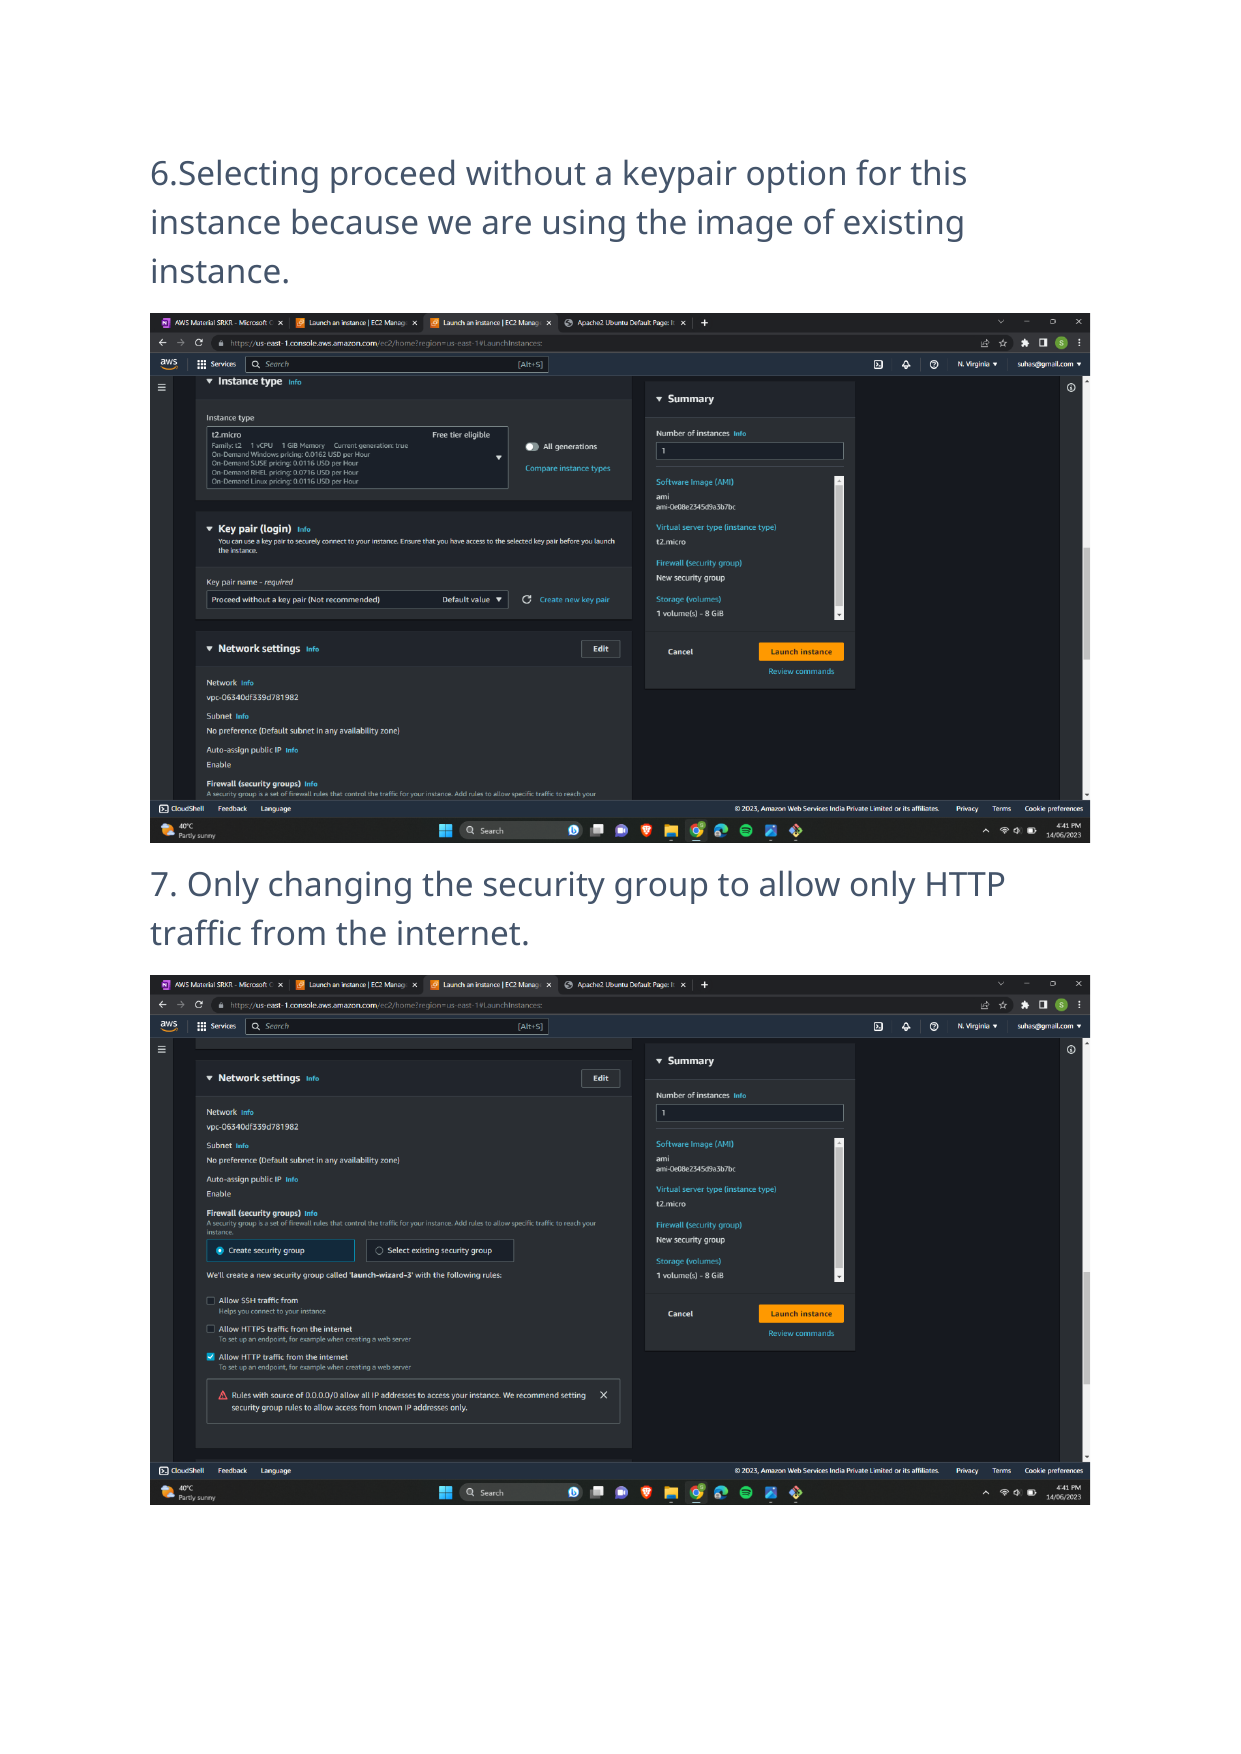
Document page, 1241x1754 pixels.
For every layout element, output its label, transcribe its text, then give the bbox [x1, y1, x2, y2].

text 7. Only changing the security group to allow only HTTP traffic from the internet. [150, 861, 1090, 956]
text 6.Selecting proceed without a keypair option for this instance because we are using the image of existing instance. [150, 150, 1090, 293]
picture [150, 975, 1091, 1505]
picture [150, 313, 1091, 843]
